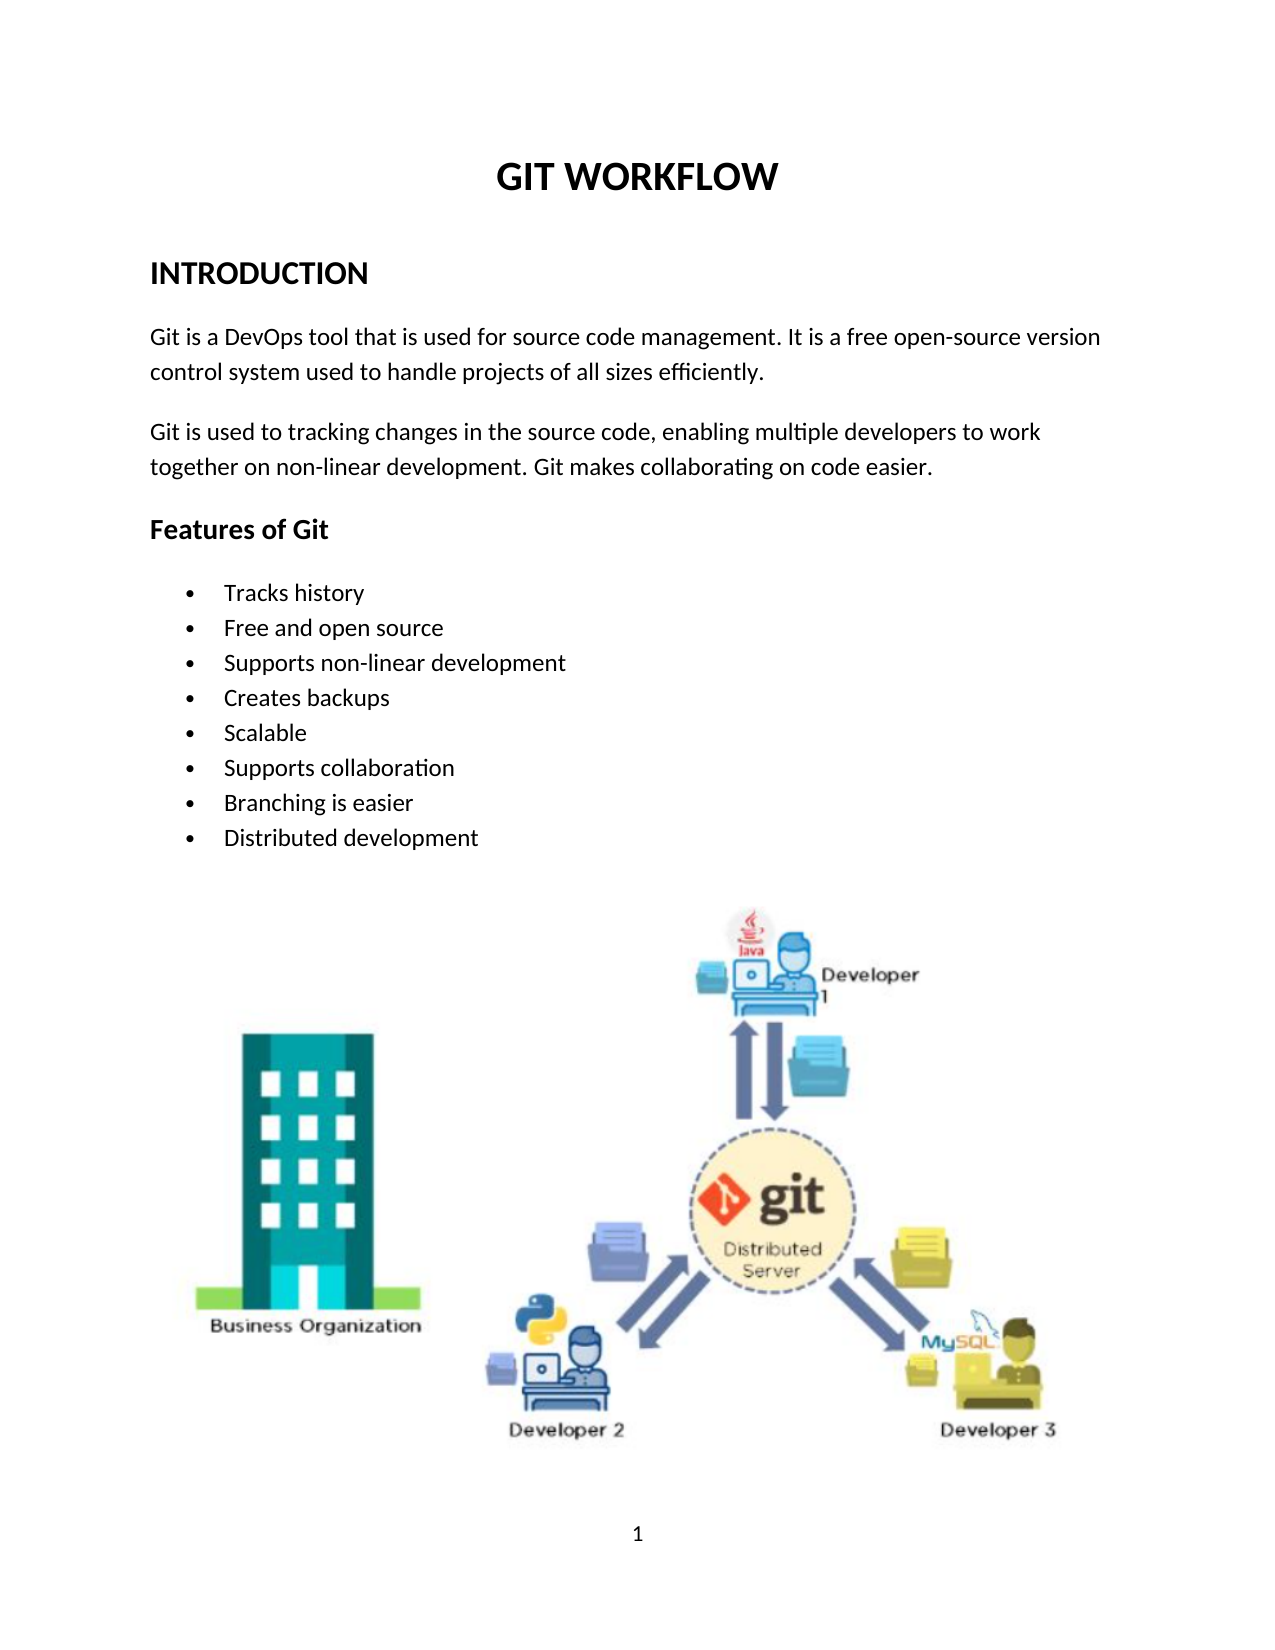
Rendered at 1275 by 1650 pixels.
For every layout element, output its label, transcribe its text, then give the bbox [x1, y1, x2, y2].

list Distributed development [186, 822, 1125, 852]
text GIT WORKFLOW [150, 150, 1125, 201]
list Branching is easier [186, 787, 1125, 817]
text Git is a DevOps tool that is used for source code management. It is a free open-source version control system used to handle projects of all sizes efficiently. [150, 321, 1125, 386]
list Supports non-linear development [186, 647, 1125, 677]
picture [150, 903, 1125, 1450]
text Git is used to tracking changes in the source code, enabling multiple developers to work together on non-linear development. Git makes collaborating on code easier. [150, 416, 1125, 481]
list Creates backups [186, 682, 1125, 712]
list Scalable [186, 717, 1125, 747]
list Tracks history [186, 577, 1125, 607]
list Free and open source [186, 612, 1125, 642]
text Features of Git [150, 511, 1125, 546]
text INTRODUCTION [150, 252, 1125, 293]
list Supports collaboration [186, 752, 1125, 782]
